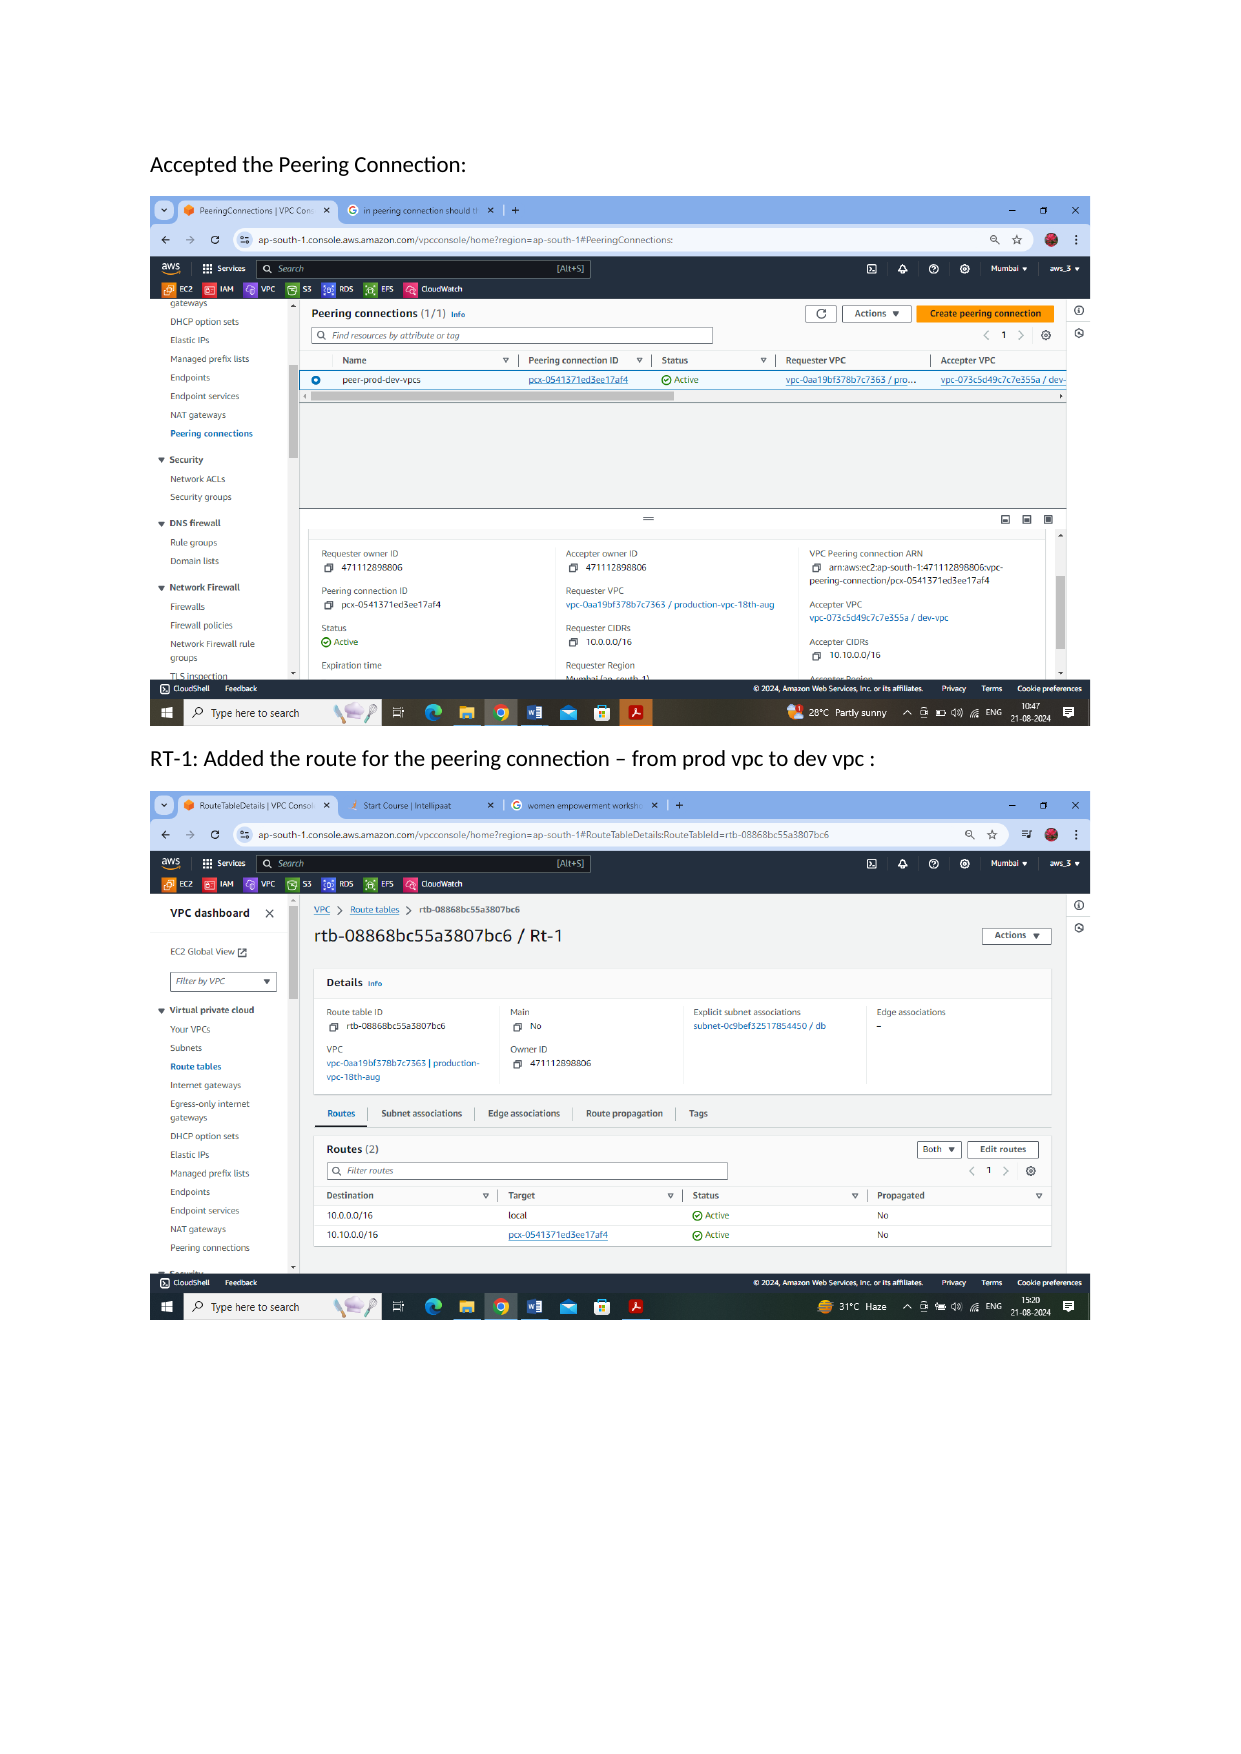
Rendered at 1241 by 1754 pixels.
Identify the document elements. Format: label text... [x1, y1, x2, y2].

text RT-1: Added the route for the peering connection – from prod vpc to dev vpc : [150, 744, 1090, 772]
picture [150, 196, 1091, 726]
text Accepted the Peering Connection: [150, 150, 1090, 178]
picture [150, 791, 1091, 1320]
